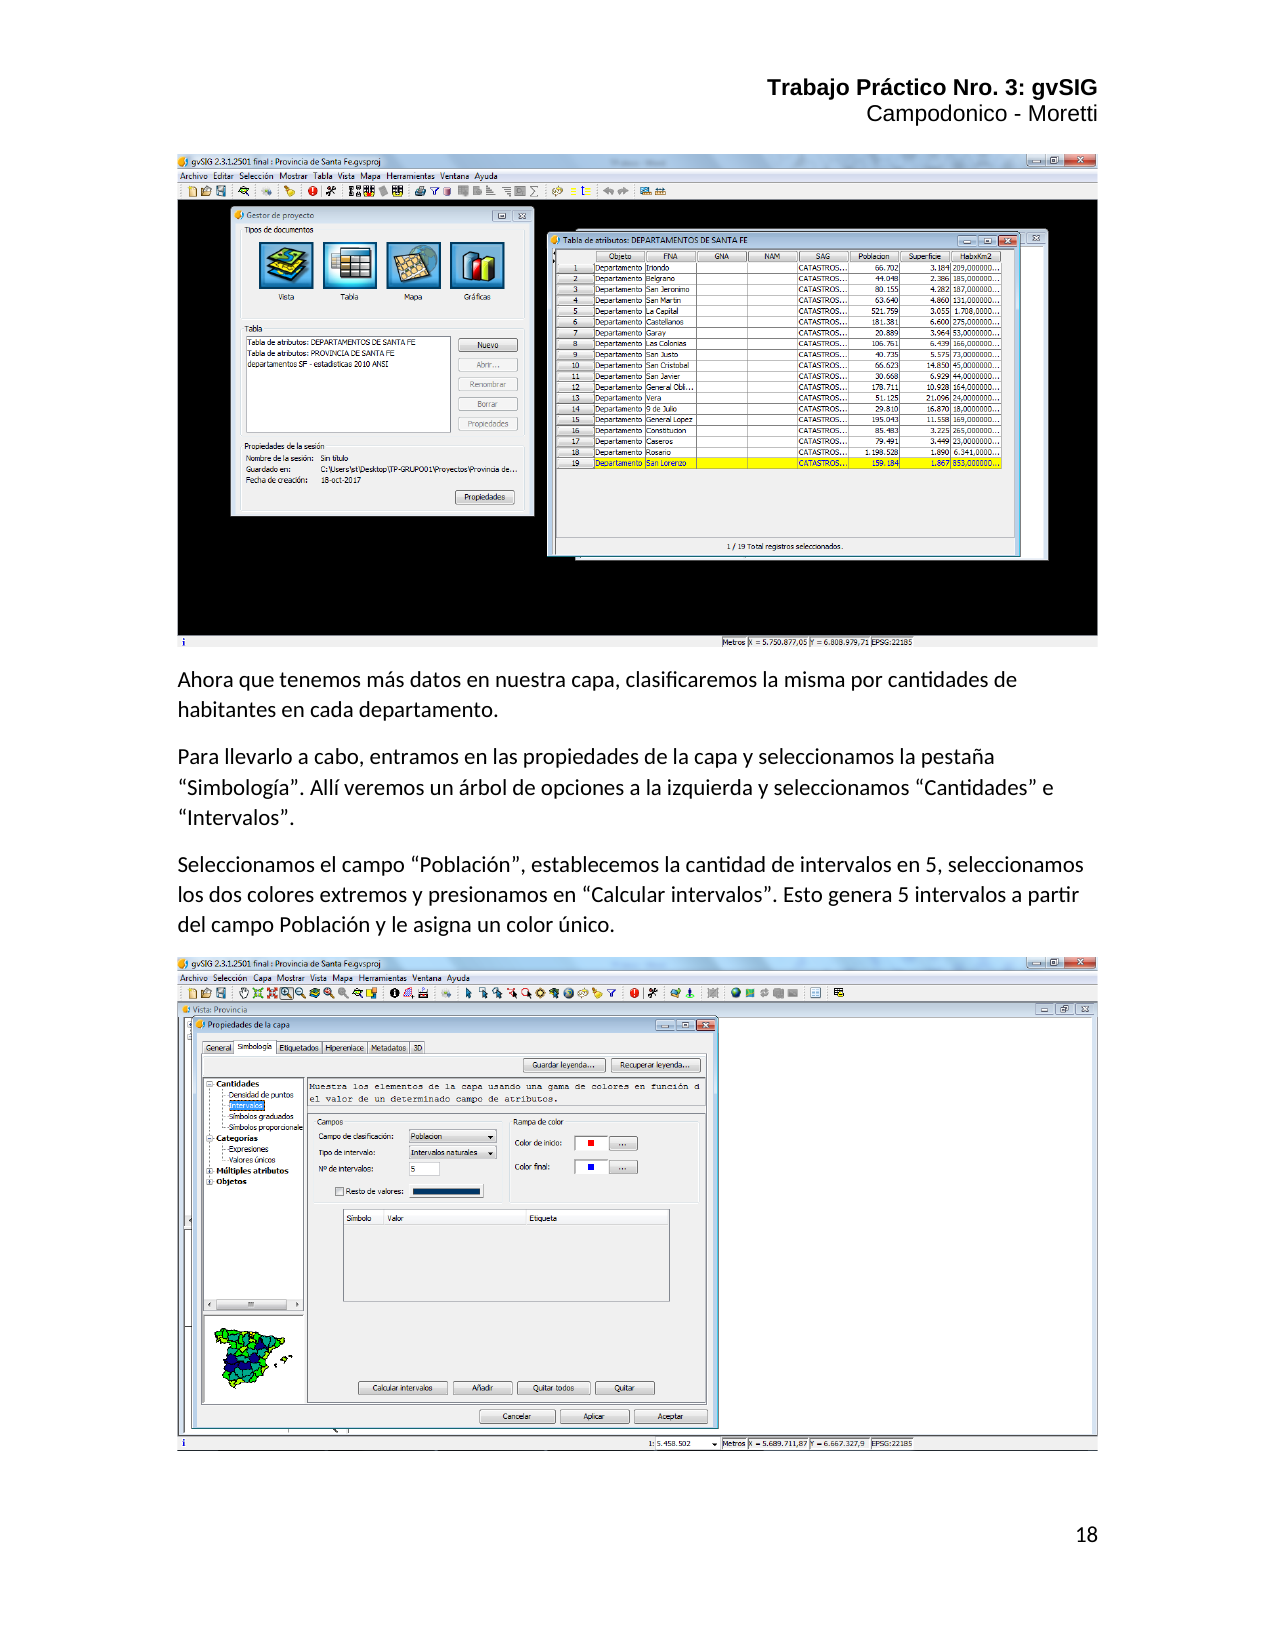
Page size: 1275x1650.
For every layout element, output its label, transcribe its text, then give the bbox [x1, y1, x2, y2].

text Seleccionamos el campo “Población”, establecemos la cantidad de intervalos en 5, seleccionamos los dos colores extremos y presionamos en “Calcular intervalos”. Esto genera 5 intervalos a partir del campo Población y le asigna un color único. [177, 850, 1098, 938]
text Ahora que tenemos más datos en nuestra capa, clasificaremos la misma por cantidades de habitantes en cada departamento. [177, 665, 1098, 723]
picture [177, 154, 1098, 647]
text Para llevarlo a cabo, entramos en las propiedades de la capa y seleccionamos la pestaña “Simbología”. Allí veremos un árbol de opciones a la izquierda y seleccionamos “Cantidades” e “Intervalos”. [177, 742, 1098, 831]
picture [177, 957, 1098, 1451]
